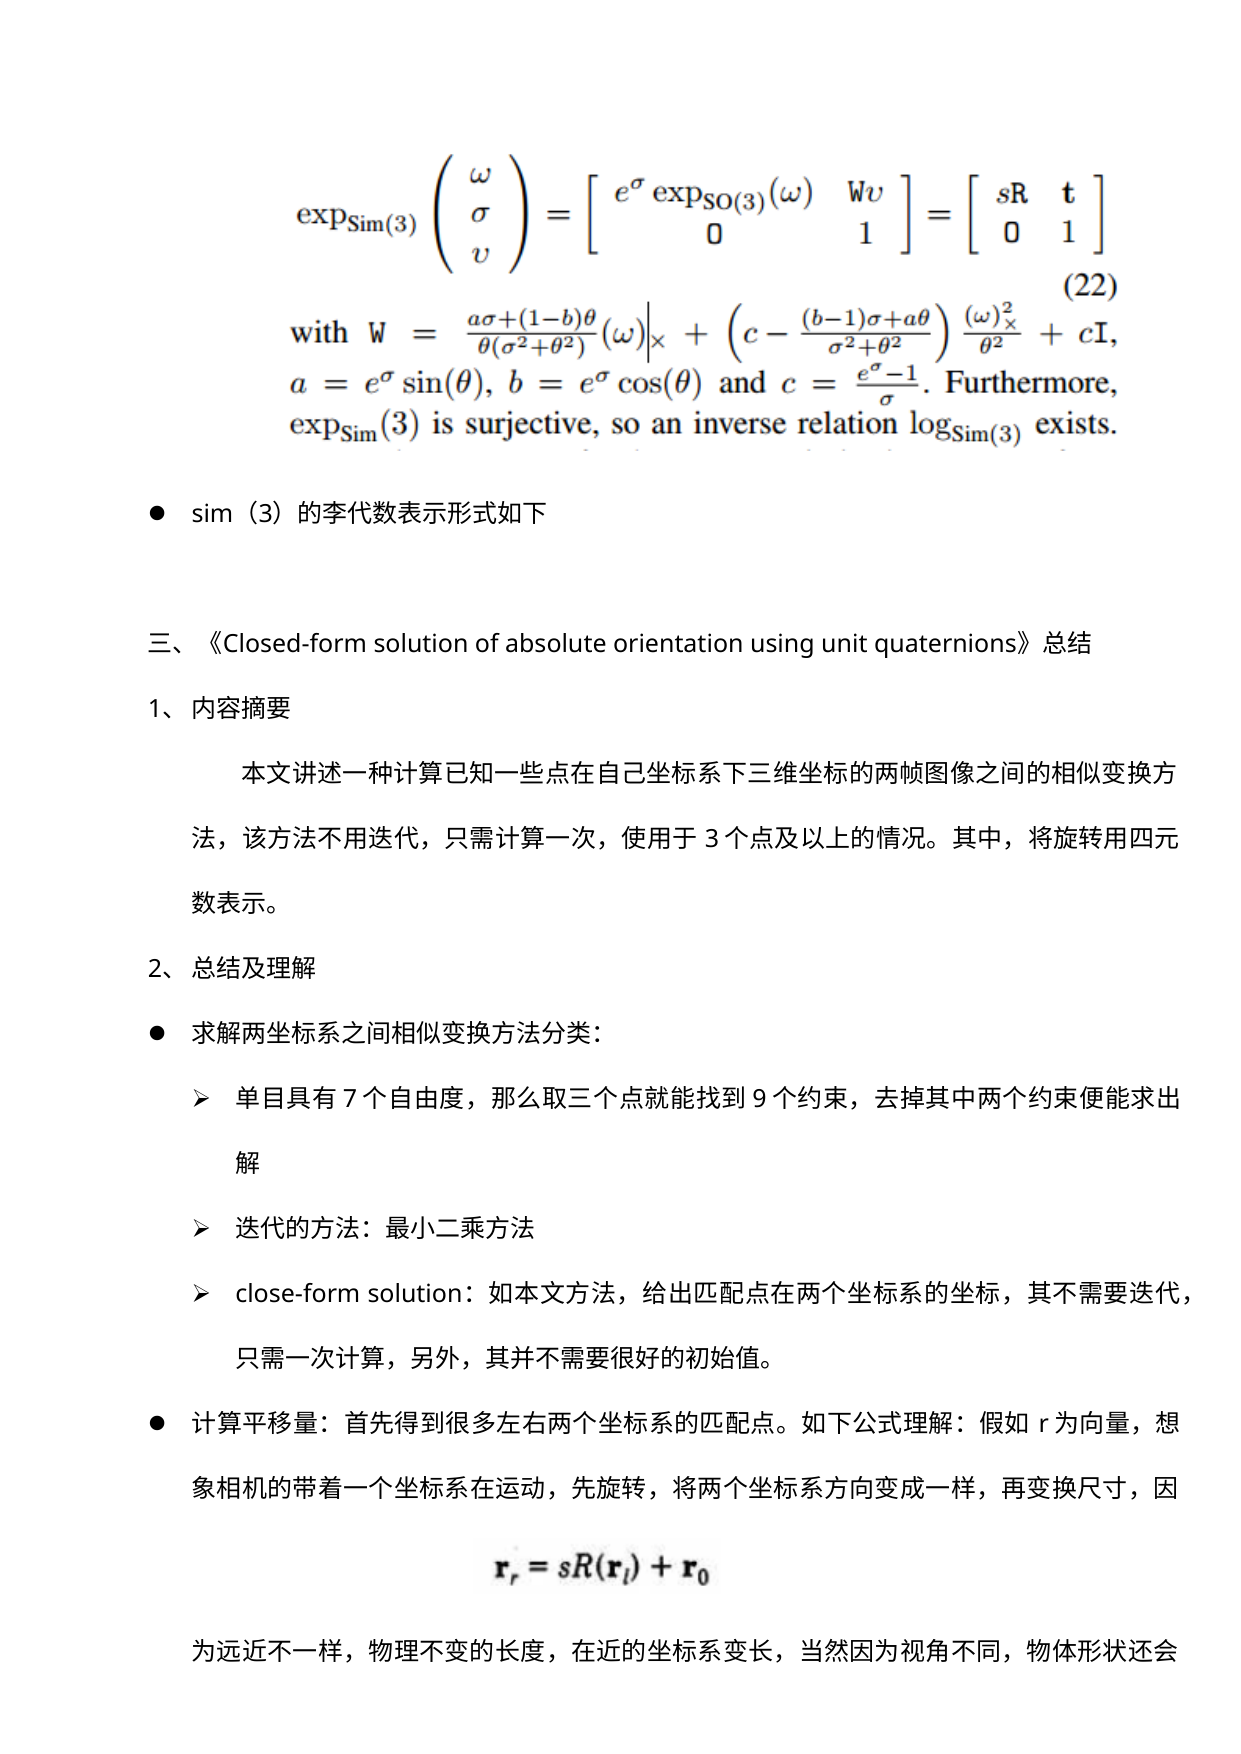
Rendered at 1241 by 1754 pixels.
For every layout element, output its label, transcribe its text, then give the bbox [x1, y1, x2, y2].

list 《Closed-form solution of absolute orientation using unit quaternions》总结 [148, 609, 1181, 674]
list 总结及理解 [148, 934, 1181, 999]
picture [277, 142, 1139, 451]
list 迭代的方法：最小二乘方法 [191, 1194, 1181, 1259]
list close-form solution：如本文方法，给出匹配点在两个坐标系的坐标，其不需要迭代，只需一次计算，另外，其并不需要很好的初始值。 [191, 1259, 1181, 1389]
list 内容摘要 [148, 674, 1181, 739]
list 本文讲述一种计算已知一些点在自己坐标系下三维坐标的两帧图像之间的相似变换方法，该方法不用迭代，只需计算一次，使用于3个点及以上的情况。其中，将旋转用四元数表示。 [191, 739, 1181, 934]
list 单目具有7个自由度，那么取三个点就能找到9个约束，去掉其中两个约束便能求出解 [191, 1064, 1181, 1194]
picture [472, 1538, 722, 1594]
list 求解两坐标系之间相似变换方法分类： [148, 999, 1181, 1064]
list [148, 1389, 1181, 1682]
